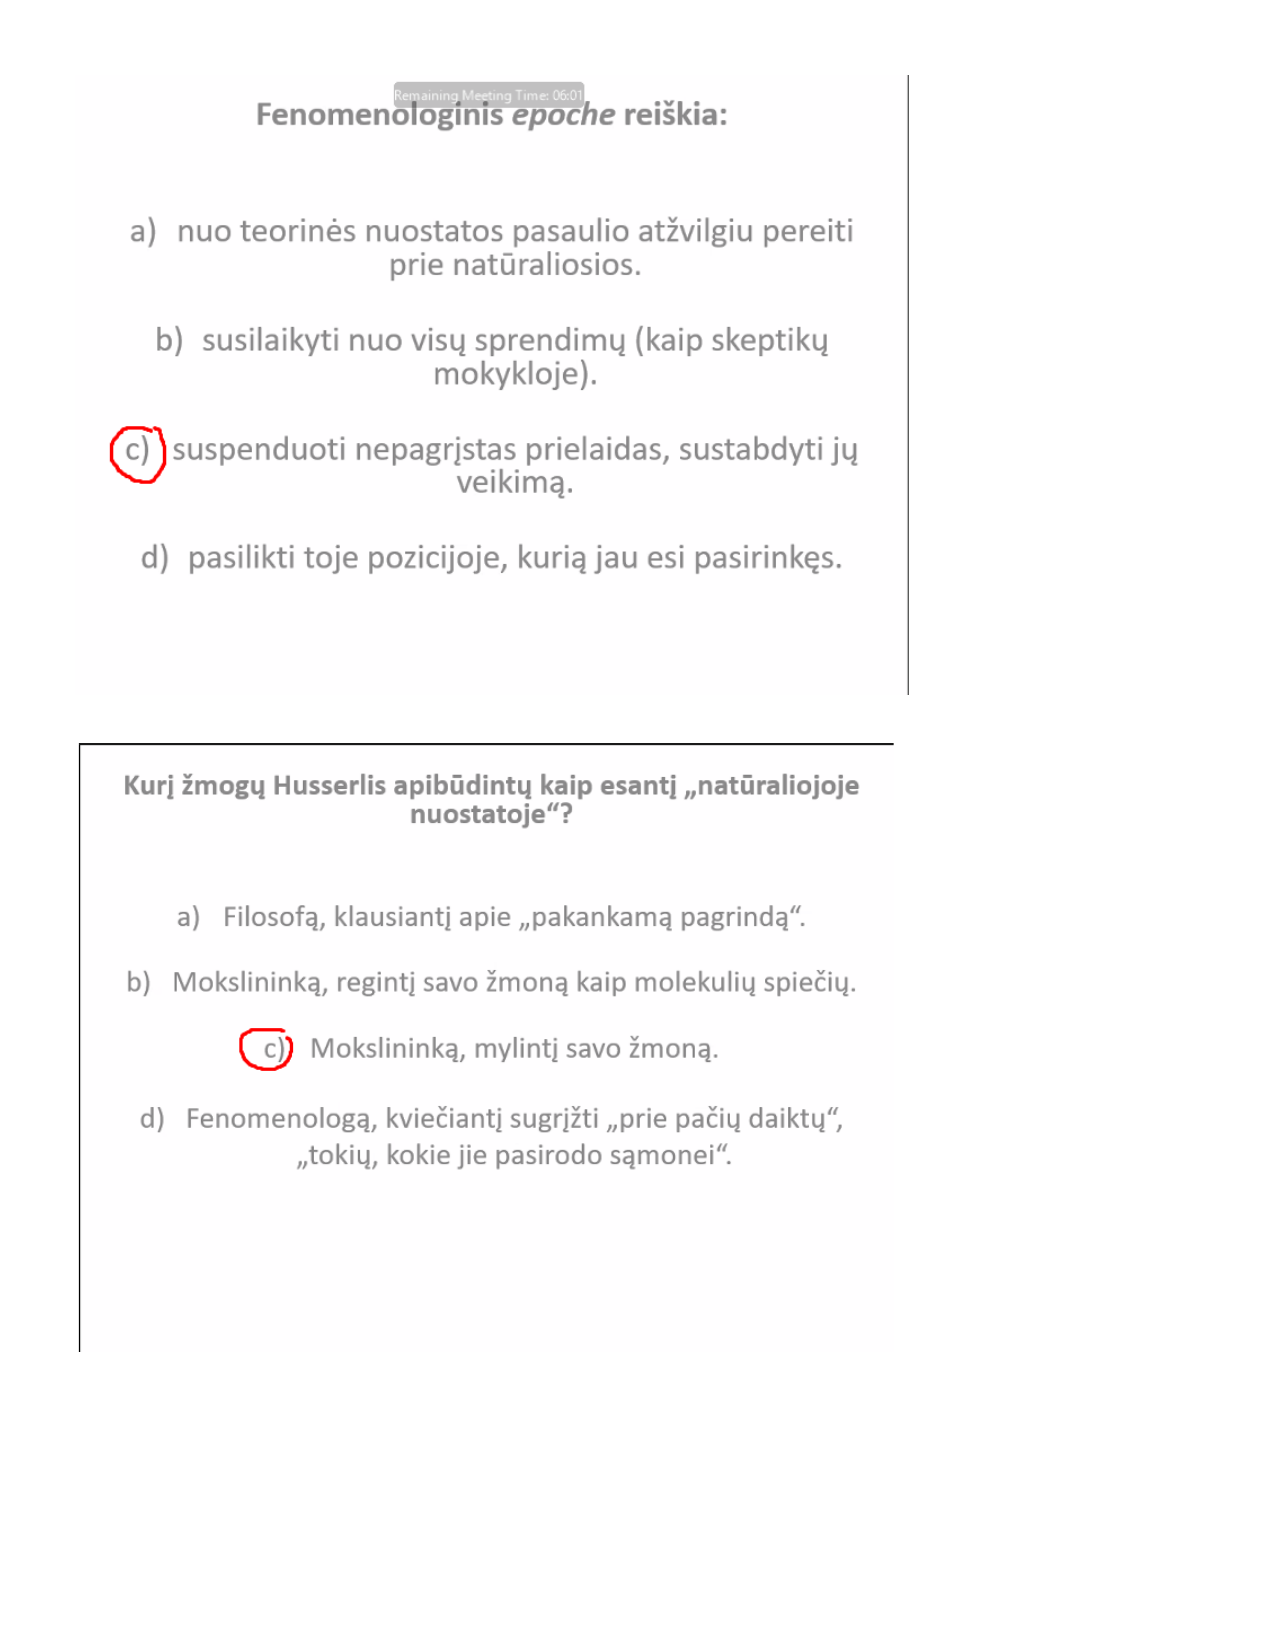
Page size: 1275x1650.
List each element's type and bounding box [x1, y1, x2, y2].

picture [75, 75, 909, 695]
picture [78, 743, 895, 1353]
